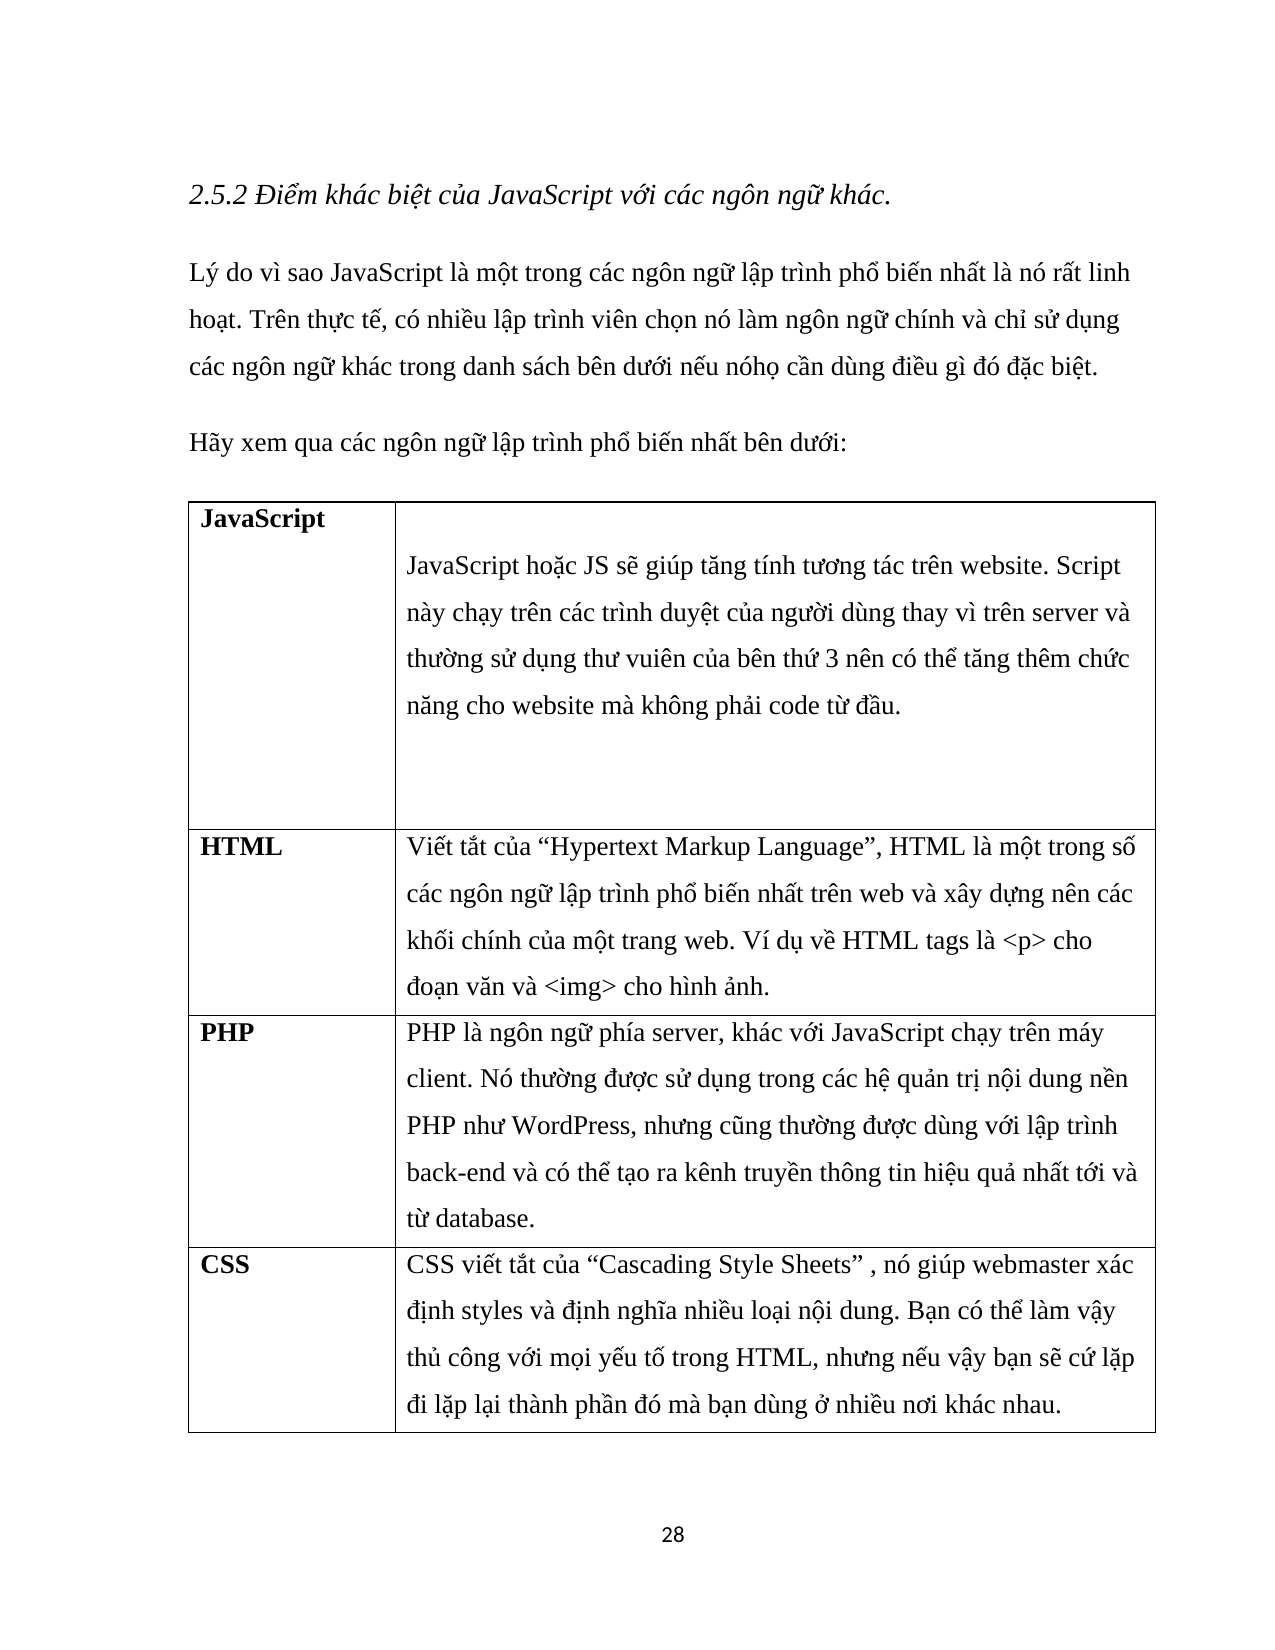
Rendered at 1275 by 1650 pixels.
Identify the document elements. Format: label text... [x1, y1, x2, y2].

table_cell HTML [189, 830, 395, 1015]
table_header JavaScript [189, 503, 395, 829]
table_cell CSS [189, 1248, 395, 1432]
table_header JavaScript hoặc JS sẽ giúp tăng tính tương tác trên website. Script này chạy trên các trình duyệt của người dùng thay vì trên server và thường sử dụng thư vuiên của bên thứ 3 nên có thể tăng thêm chức năng cho website mà không phải code từ đầu. [396, 503, 1155, 829]
text Lý do vì sao JavaScript là một trong các ngôn ngữ lập trình phổ biến nhất là nó rất linh hoạt. Trên thực tế, có nhiều lập trình viên chọn nó làm ngôn ngữ chính và chỉ sử dụng các ngôn ngữ khác trong danh sách bên dưới nếu nóhọ cần dùng điều gì đó đặc biệt. [189, 256, 1156, 381]
table_cell CSS viết tắt của “Cascading Style Sheets” , nó giúp webmaster xác định styles và định nghĩa nhiều loại nội dung. Bạn có thể làm vậy thủ công với mọi yếu tố trong HTML, nhưng nếu vậy bạn sẽ cứ lặp đi lặp lại thành phần đó mà bạn dùng ở nhiều nơi khác nhau. [396, 1248, 1155, 1432]
subtitle 2.5.2 Điểm khác biệt của JavaScript với các ngôn ngữ khác. [189, 177, 1156, 211]
table_cell Viết tắt của “Hypertext Markup Language”, HTML là một trong số các ngôn ngữ lập trình phổ biến nhất trên web và xây dựng nên các khối chính của một trang web. Ví dụ về HTML tags là <p> cho đoạn văn và <img> cho hình ảnh. [396, 830, 1155, 1015]
table_cell PHP là ngôn ngữ phía server, khác với JavaScript chạy trên máy client. Nó thường được sử dụng trong các hệ quản trị nội dung nền PHP như WordPress, nhưng cũng thường được dùng với lập trình back-end và có thể tạo ra kênh truyền thông tin hiệu quả nhất tới và từ database. [396, 1016, 1155, 1247]
table_cell PHP [189, 1016, 395, 1247]
text Hãy xem qua các ngôn ngữ lập trình phổ biến nhất bên dưới: [189, 426, 1156, 457]
